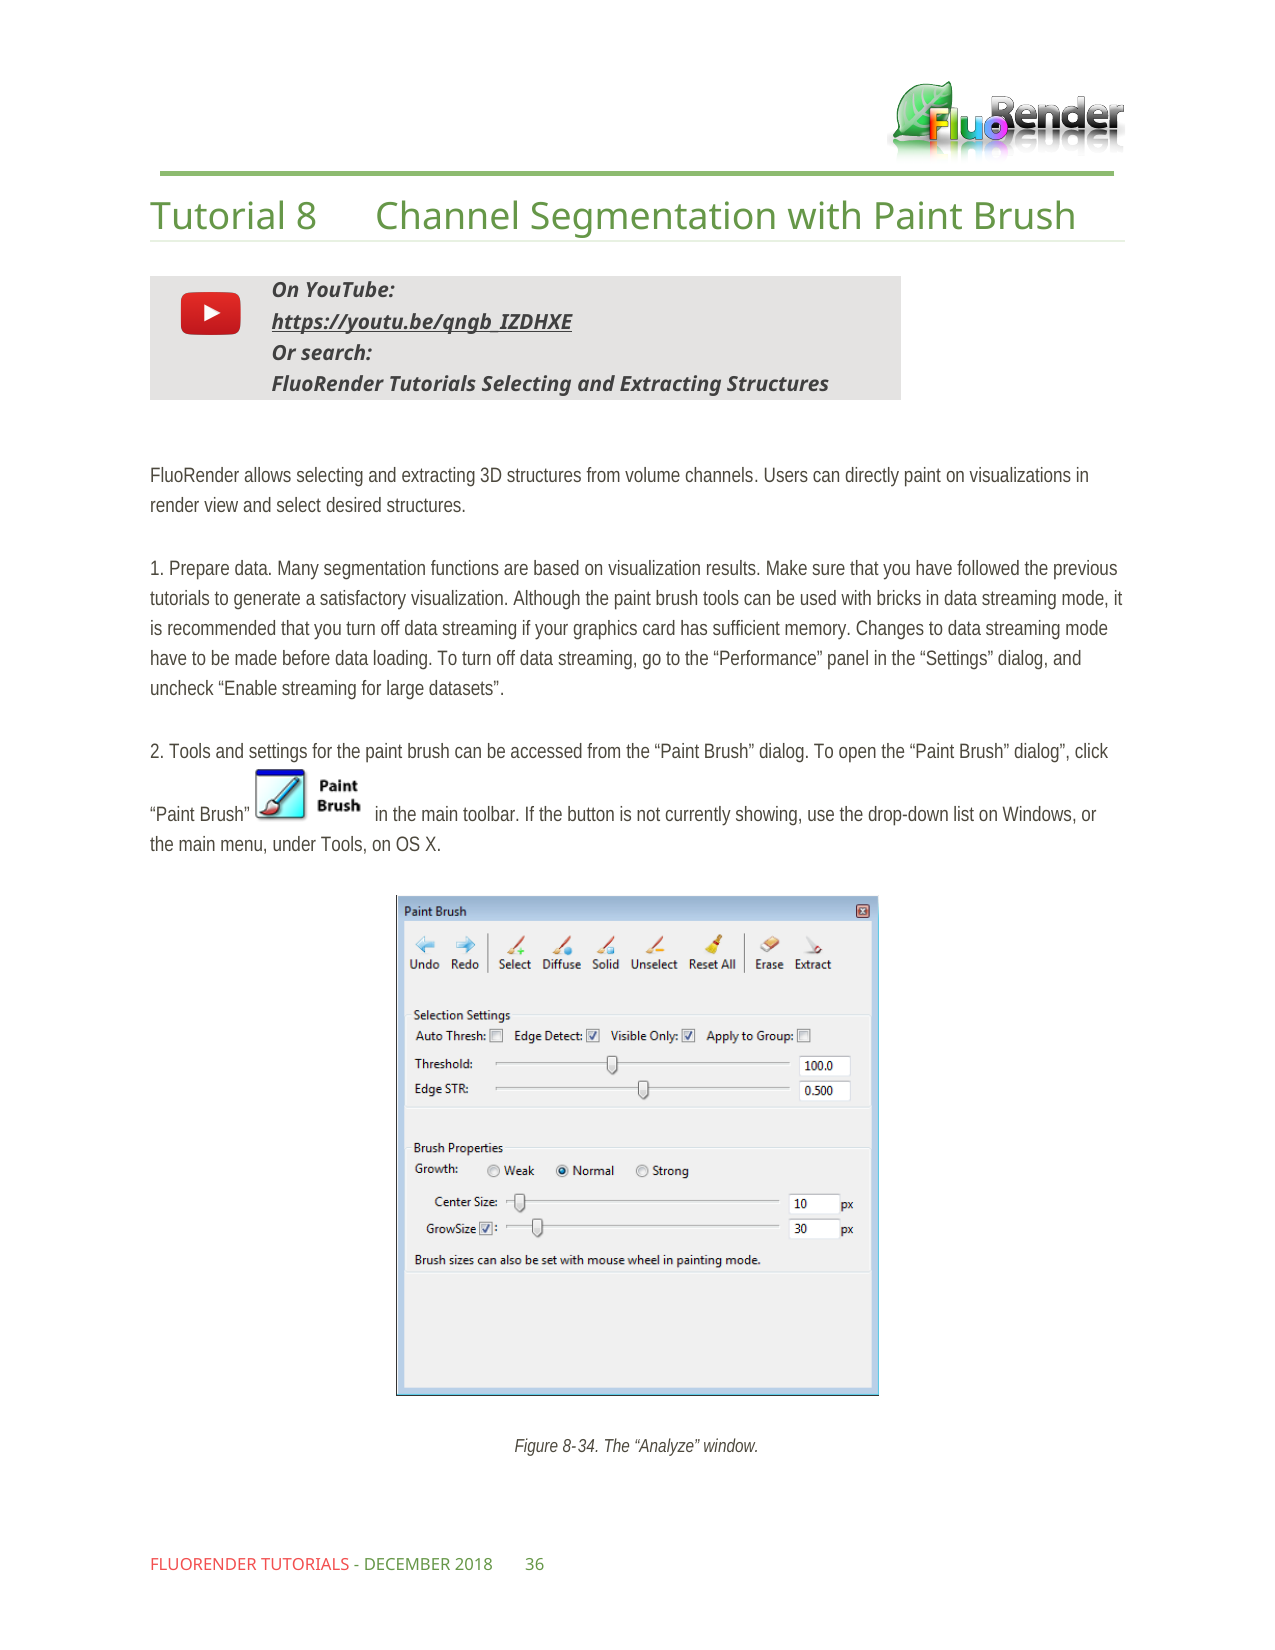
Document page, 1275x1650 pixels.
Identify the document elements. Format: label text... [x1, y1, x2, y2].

text 2. Tools and settings for the paint brush can be accessed from the “Paint Brush” dialog. To open the “Paint Brush” dialog”, click “Paint Brush” in the main toolbar. If the button is not currently showing, use the drop-down list on Windows, or the main menu, under Tools, on OS X. [150, 739, 1125, 856]
table_header On YouTube: https://youtu.be/qngb_IZDHXE Or search: FluoRender Tutorials Selecting and Extracting Structures [271, 276, 901, 400]
picture [180, 292, 241, 335]
text 1. Prepare data. Many segmentation functions are based on visualization results. Make sure that you have followed the previous tutorials to generate a satisfactory visualization. Although the paint brush tools can be used with bricks in data streaming mode, it is recommended that you turn off data streaming if your graphics card has sufficient memory. Changes to data streaming mode have to be made before data loading. To turn off data streaming, go to the “Performance” panel in the “Settings” dialog, and uncheck “Enable streaming for large datasets”. [150, 556, 1125, 699]
subtitle Channel Segmentation with Paint Brush [150, 189, 1125, 240]
picture [887, 75, 1125, 165]
picture [254, 768, 370, 822]
picture [396, 895, 879, 1396]
text FluoRender allows selecting and extracting 3D structures from volume channels. Users can directly paint on visualizations in render view and select desired structures. [150, 463, 1125, 517]
table_header [150, 276, 271, 400]
